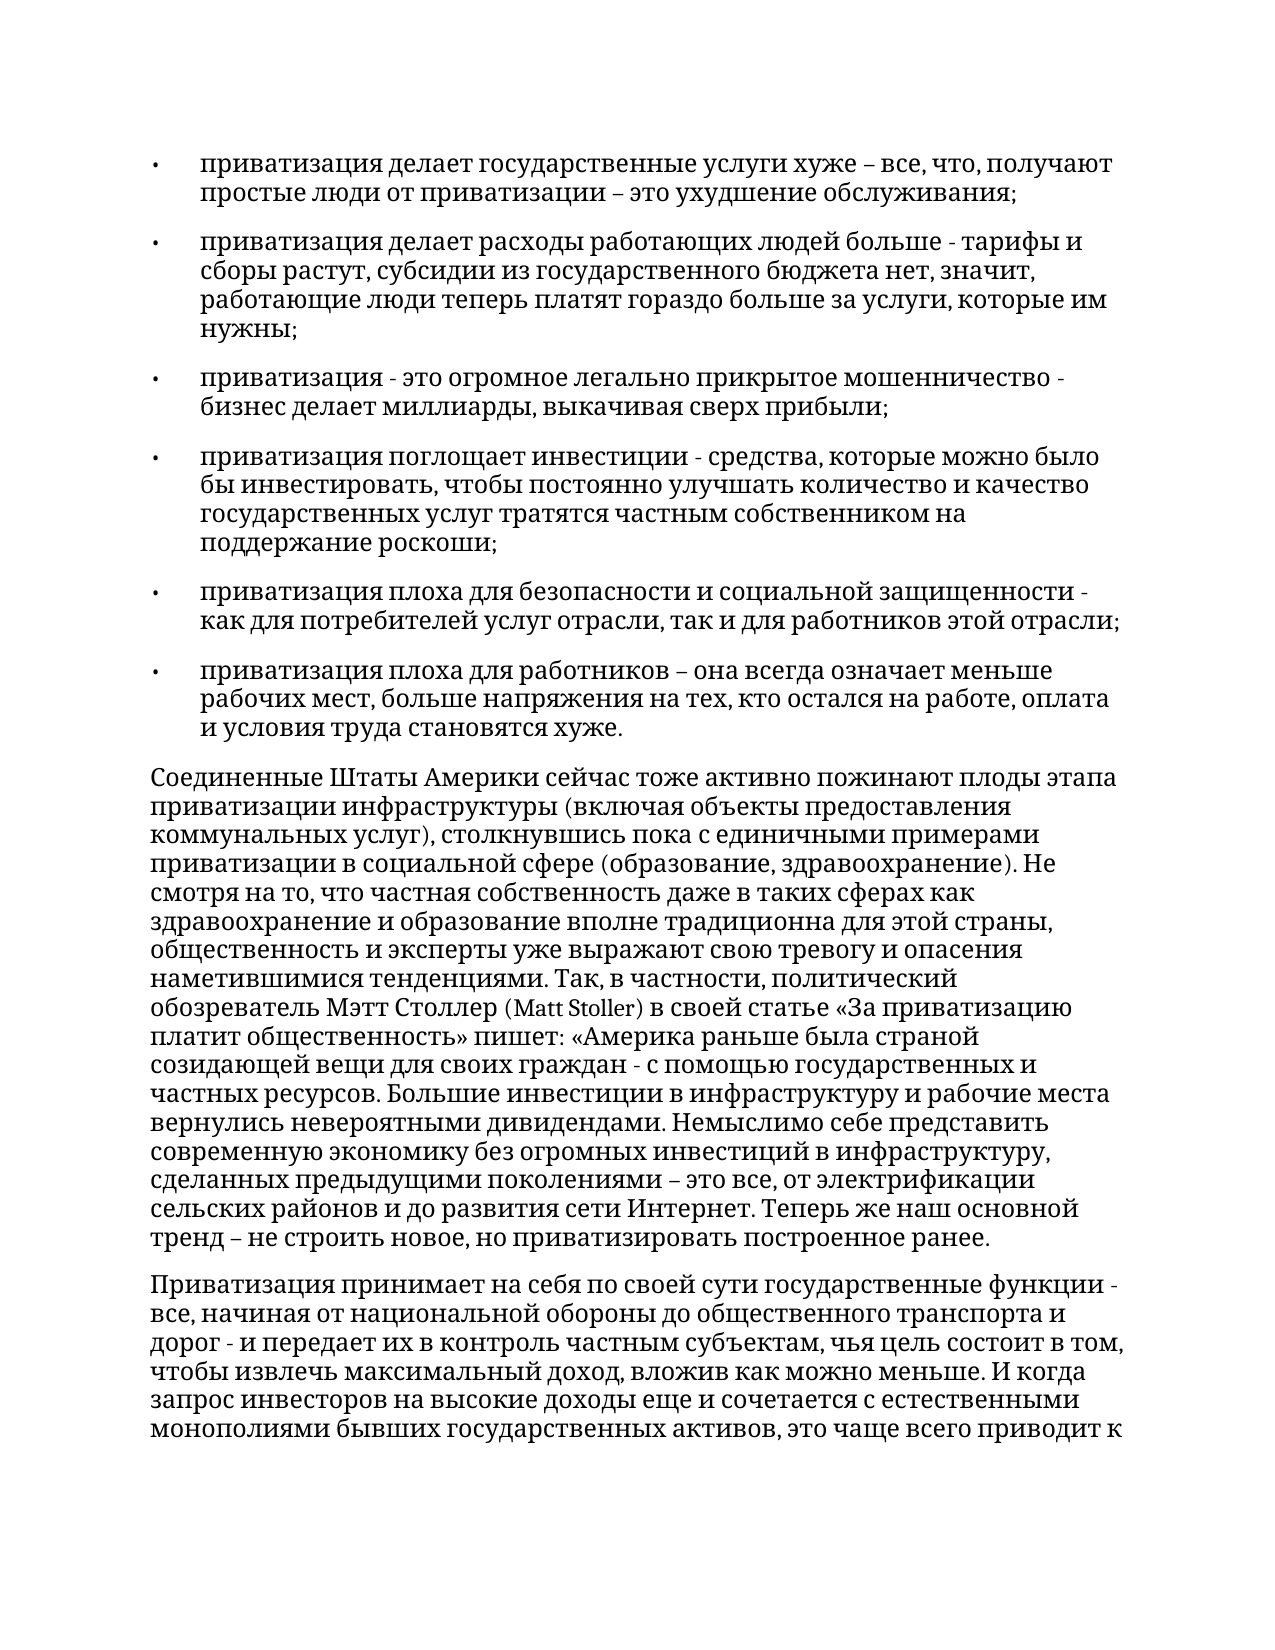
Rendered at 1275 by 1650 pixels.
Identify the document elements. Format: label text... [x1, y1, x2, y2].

list приватизация делает государственные услуги хуже – все, что, получают простые люди от приватизации – это ухудшение обслуживания; [150, 150, 1125, 207]
list приватизация плоха для безопасности и социальной защищенности - как для потребителей услуг отрасли, так и для работников этой отрасли; [150, 578, 1125, 636]
list приватизация делает расходы работающих людей больше - тарифы и сборы растут, субсидии из государственного бюджета нет, значит, работающие люди теперь платят гораздо больше за услуги, которые им нужны; [150, 228, 1125, 343]
text Соединенные Штаты Америки сейчас тоже активно пожинают плоды этапа приватизации инфраструктуры (включая объекты предоставления коммунальных услуг), столкнувшись пока с единичными примерами приватизации в социальной сфере (образование, здравоохранение). Не смотря на то, что частная собственность даже в таких сферах как здравоохранение и образование вполне традиционна для этой страны, общественность и эксперты уже выражают свою тревогу и опасения наметившимися тенденциями. Так, в частности, политический обозреватель Мэтт Столлер (Matt Stoller) в своей статье «За приватизацию платит общественность» пишет: «Америка раньше была страной созидающей вещи для своих граждан - с помощью государственных и частных ресурсов. Большие инвестиции в инфраструктуру и рабочие места вернулись невероятными дивидендами. Немыслимо себе представить современную экономику без огромных инвестиций в инфраструктуру, сделанных предыдущими поколениями – это все, от электрификации сельских районов и до развития сети Интернет. Теперь же наш основной тренд – не строить новое, но приватизировать построенное ранее. [150, 764, 1125, 1252]
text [150, 1271, 1125, 1444]
list приватизация поглощает инвестиции - средства, которые можно было бы инвестировать, чтобы постоянно улучшать количество и качество государственных услуг тратятся частным собственником на поддержание роскоши; [150, 442, 1125, 557]
list приватизация - это огромное легально прикрытое мошенничество - бизнес делает миллиарды, выкачивая сверх прибыли; [150, 364, 1125, 422]
list приватизация плоха для работников – она всегда означает меньше рабочих мест, больше напряжения на тех, кто остался на работе, оплата и условия труда становятся хуже. [150, 657, 1125, 743]
